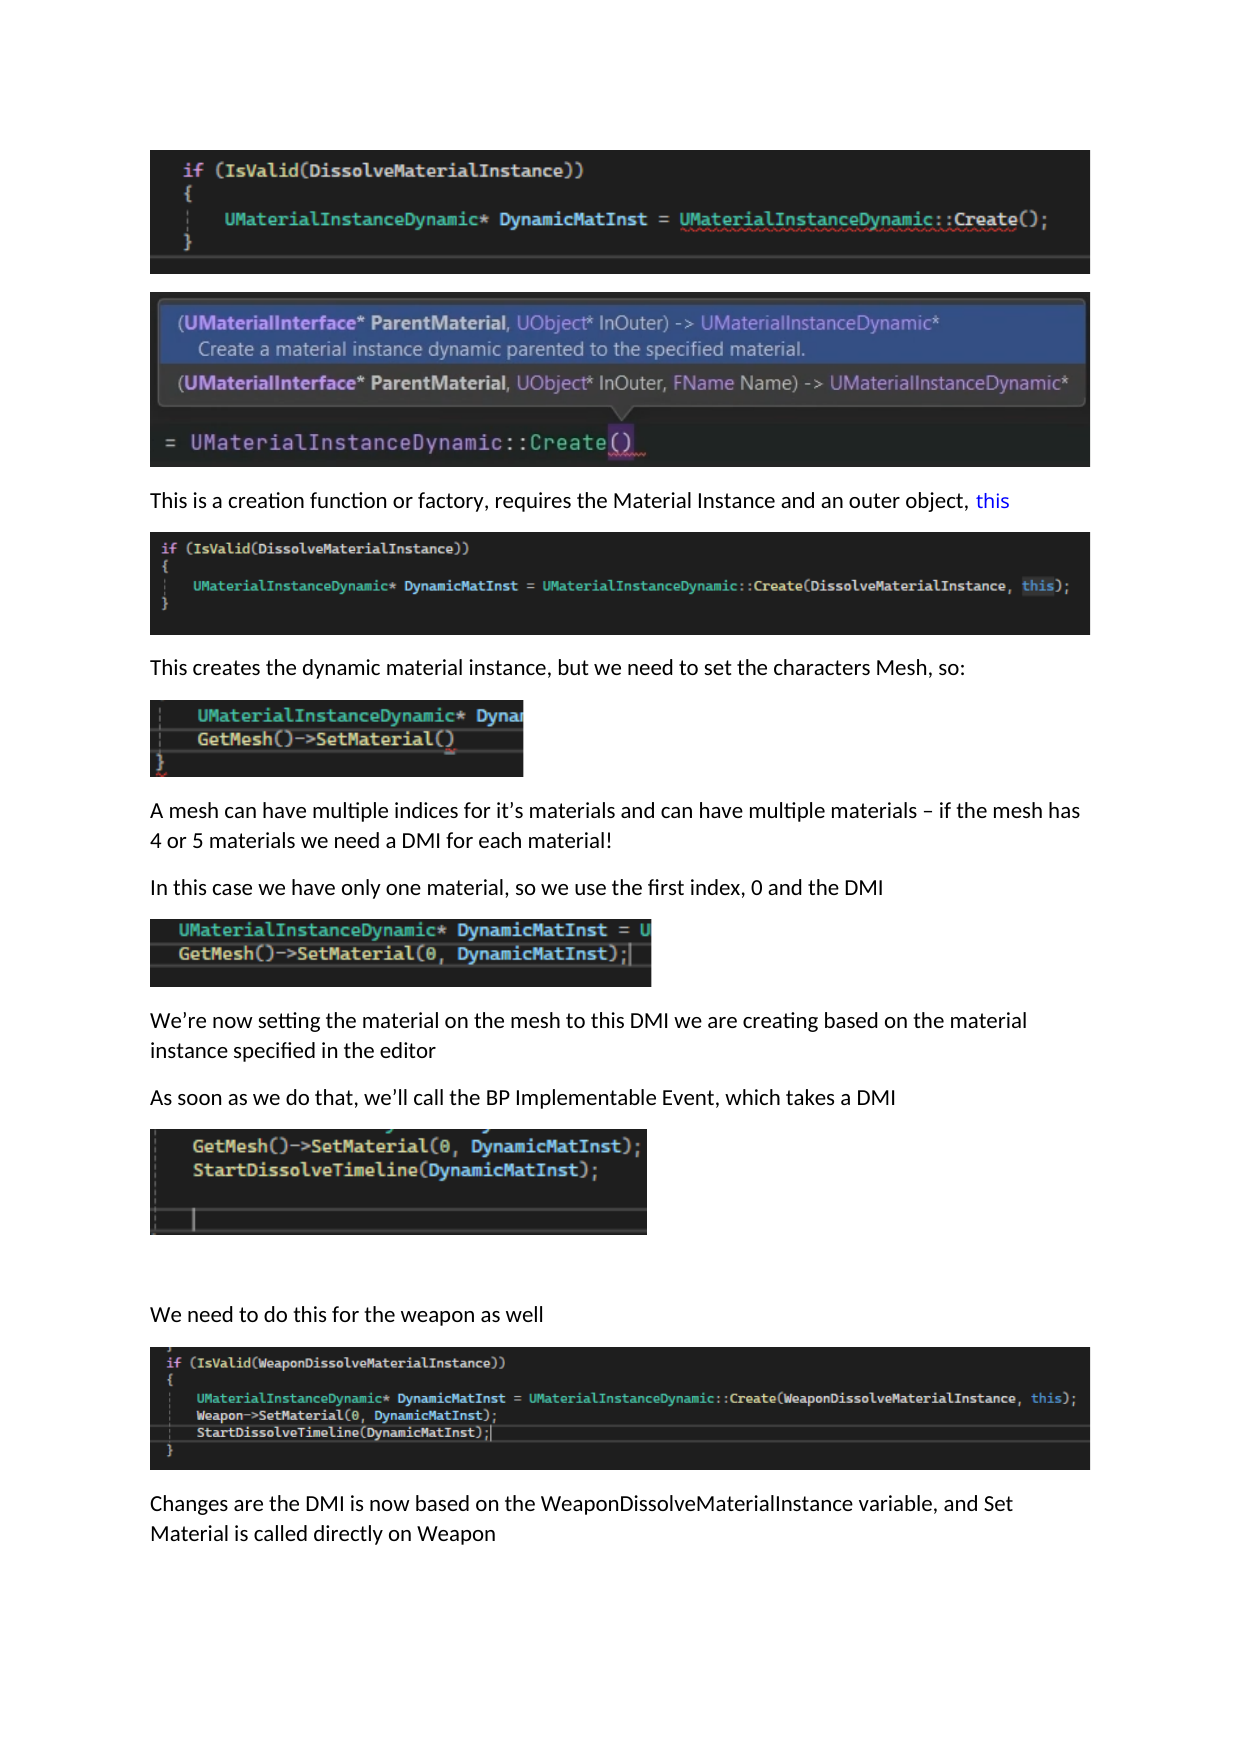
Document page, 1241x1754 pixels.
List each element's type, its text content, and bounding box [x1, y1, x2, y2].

picture [150, 700, 524, 777]
picture [150, 292, 1091, 467]
text We’re now setting the material on the mesh to this DMI we are creating based on the material instance specified in the editor [150, 1006, 1090, 1064]
picture [150, 532, 1091, 635]
picture [150, 1347, 1091, 1470]
text This is a creation function or factory, requires the Material Instance and an outer object, this [150, 486, 1090, 514]
picture [150, 919, 652, 987]
text We need to do this for the weapon as well [150, 1300, 1090, 1328]
text This creates the dynamic material instance, but we need to set the characters Mesh, so: [150, 653, 1090, 682]
text In this case we have only one material, so we use the first index, 0 and the DMI [150, 873, 1090, 901]
text A mesh can have multiple indices for it’s materials and can have multiple materials – if the mesh has 4 or 5 materials we need a DMI for each material! [150, 796, 1090, 854]
picture [150, 150, 1091, 274]
text Changes are the DMI is now based on the WeaponDissolveMaterialInstance variable, and Set Material is called directly on Weapon [150, 1489, 1090, 1547]
picture [150, 1129, 647, 1235]
text As soon as we do that, we’ll call the BP Implementable Event, which takes a DMI [150, 1083, 1090, 1111]
